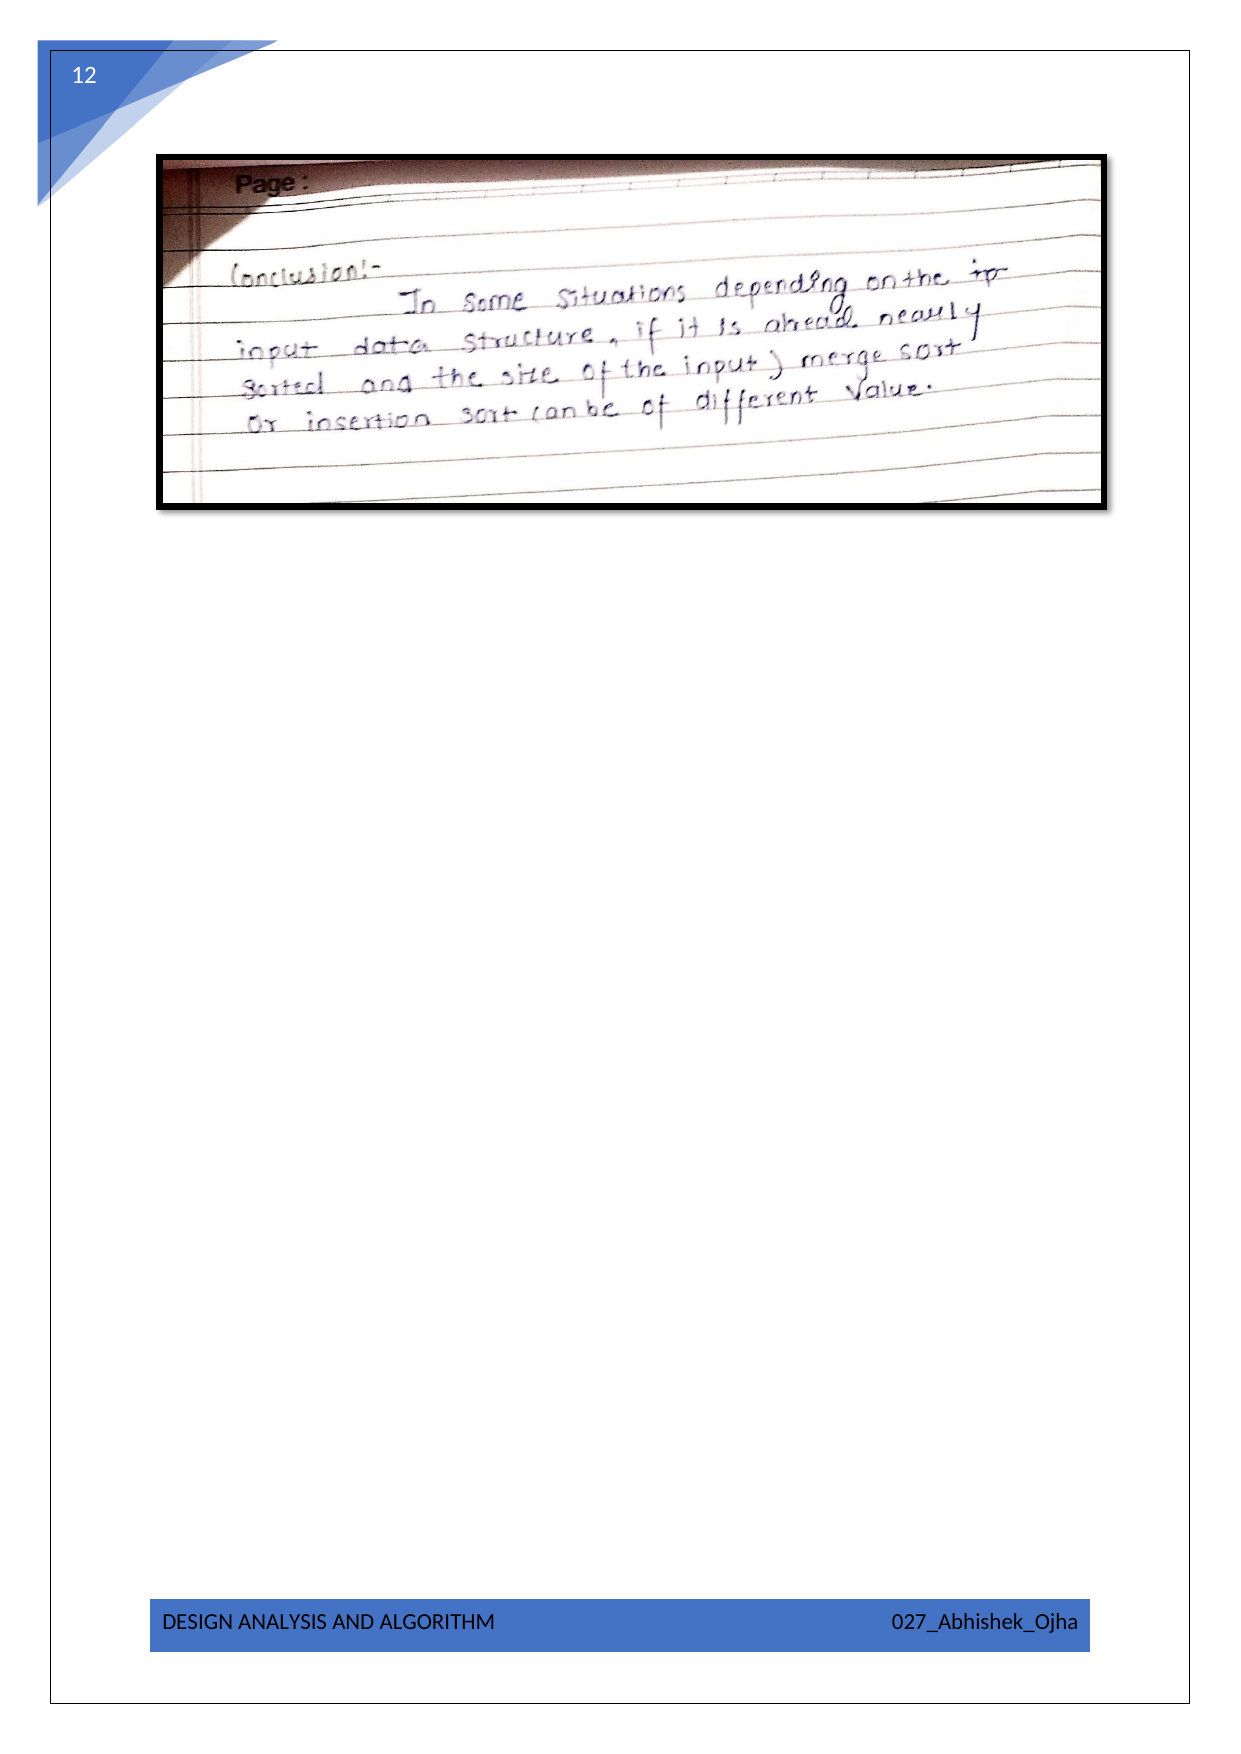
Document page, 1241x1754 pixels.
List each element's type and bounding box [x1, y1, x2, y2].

picture [37, 40, 279, 209]
picture [51, 51, 1120, 522]
